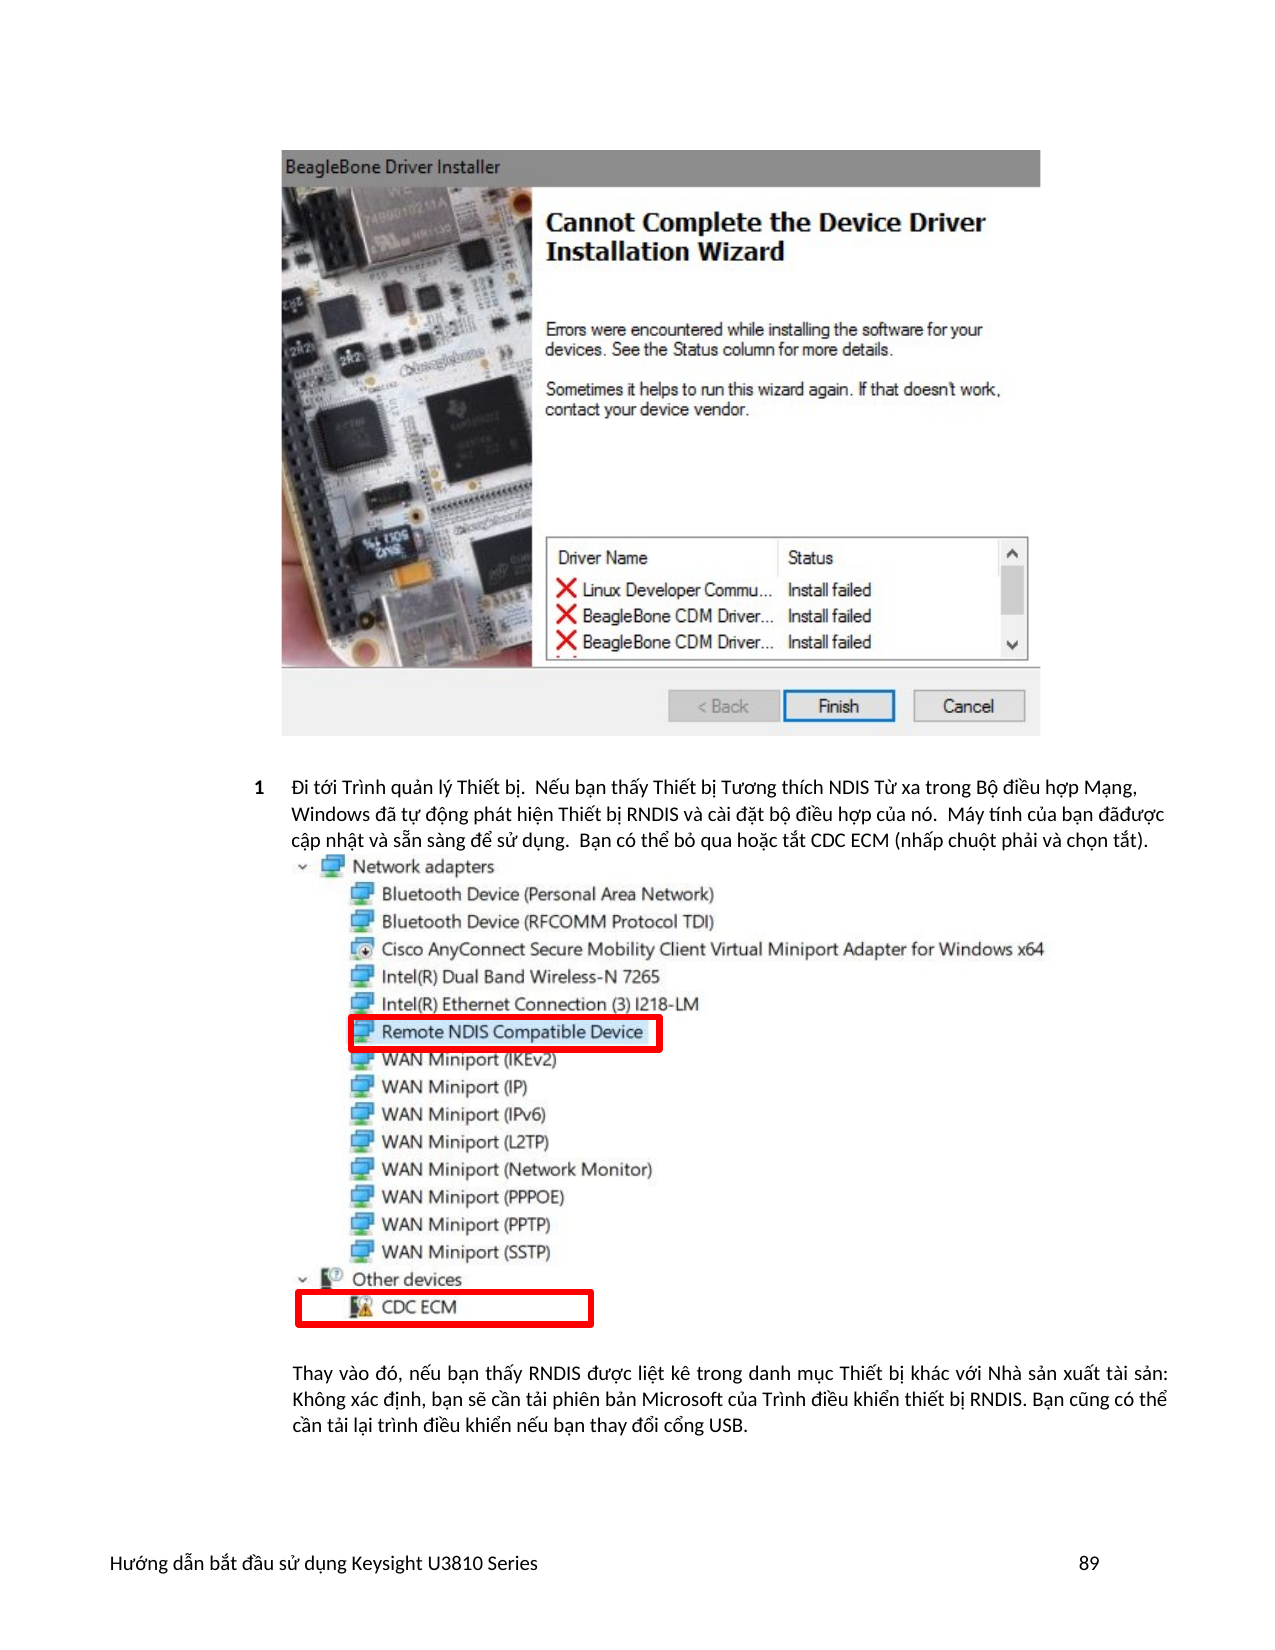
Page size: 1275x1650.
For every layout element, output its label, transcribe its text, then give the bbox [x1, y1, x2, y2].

picture [292, 854, 1057, 1319]
picture [281, 150, 1041, 736]
picture [302, 1295, 588, 1319]
text Thay vào đó, nếu bạn thấy RNDIS được liệt kê trong danh mục Thiết bị khác với Nhà sản xuất tài sản: Không xác định, bạn sẽ cần tải phiên bản Microsoft của Trình điều khiển thiết bị RNDIS. Bạn cũng có thể cần tải lại trình điều khiển nếu bạn thay đổi cổng USB. [292, 1360, 1170, 1437]
list Đi tới Trình quản lý Thiết bị. Nếu bạn thấy Thiết bị Tương thích NDIS Từ xa trong Bộ điều hợp Mạng, Windows đã tự động phát hiện Thiết bị RNDIS và cài đặt bộ điều hợp của nó. Máy tính của bạn đãđược cập nhật và sẵn sàng để sử dụng. Bạn có thể bỏ qua hoặc tắt CDC ECM (nhấp chuột phải và chọn tắt). [253, 774, 1197, 853]
